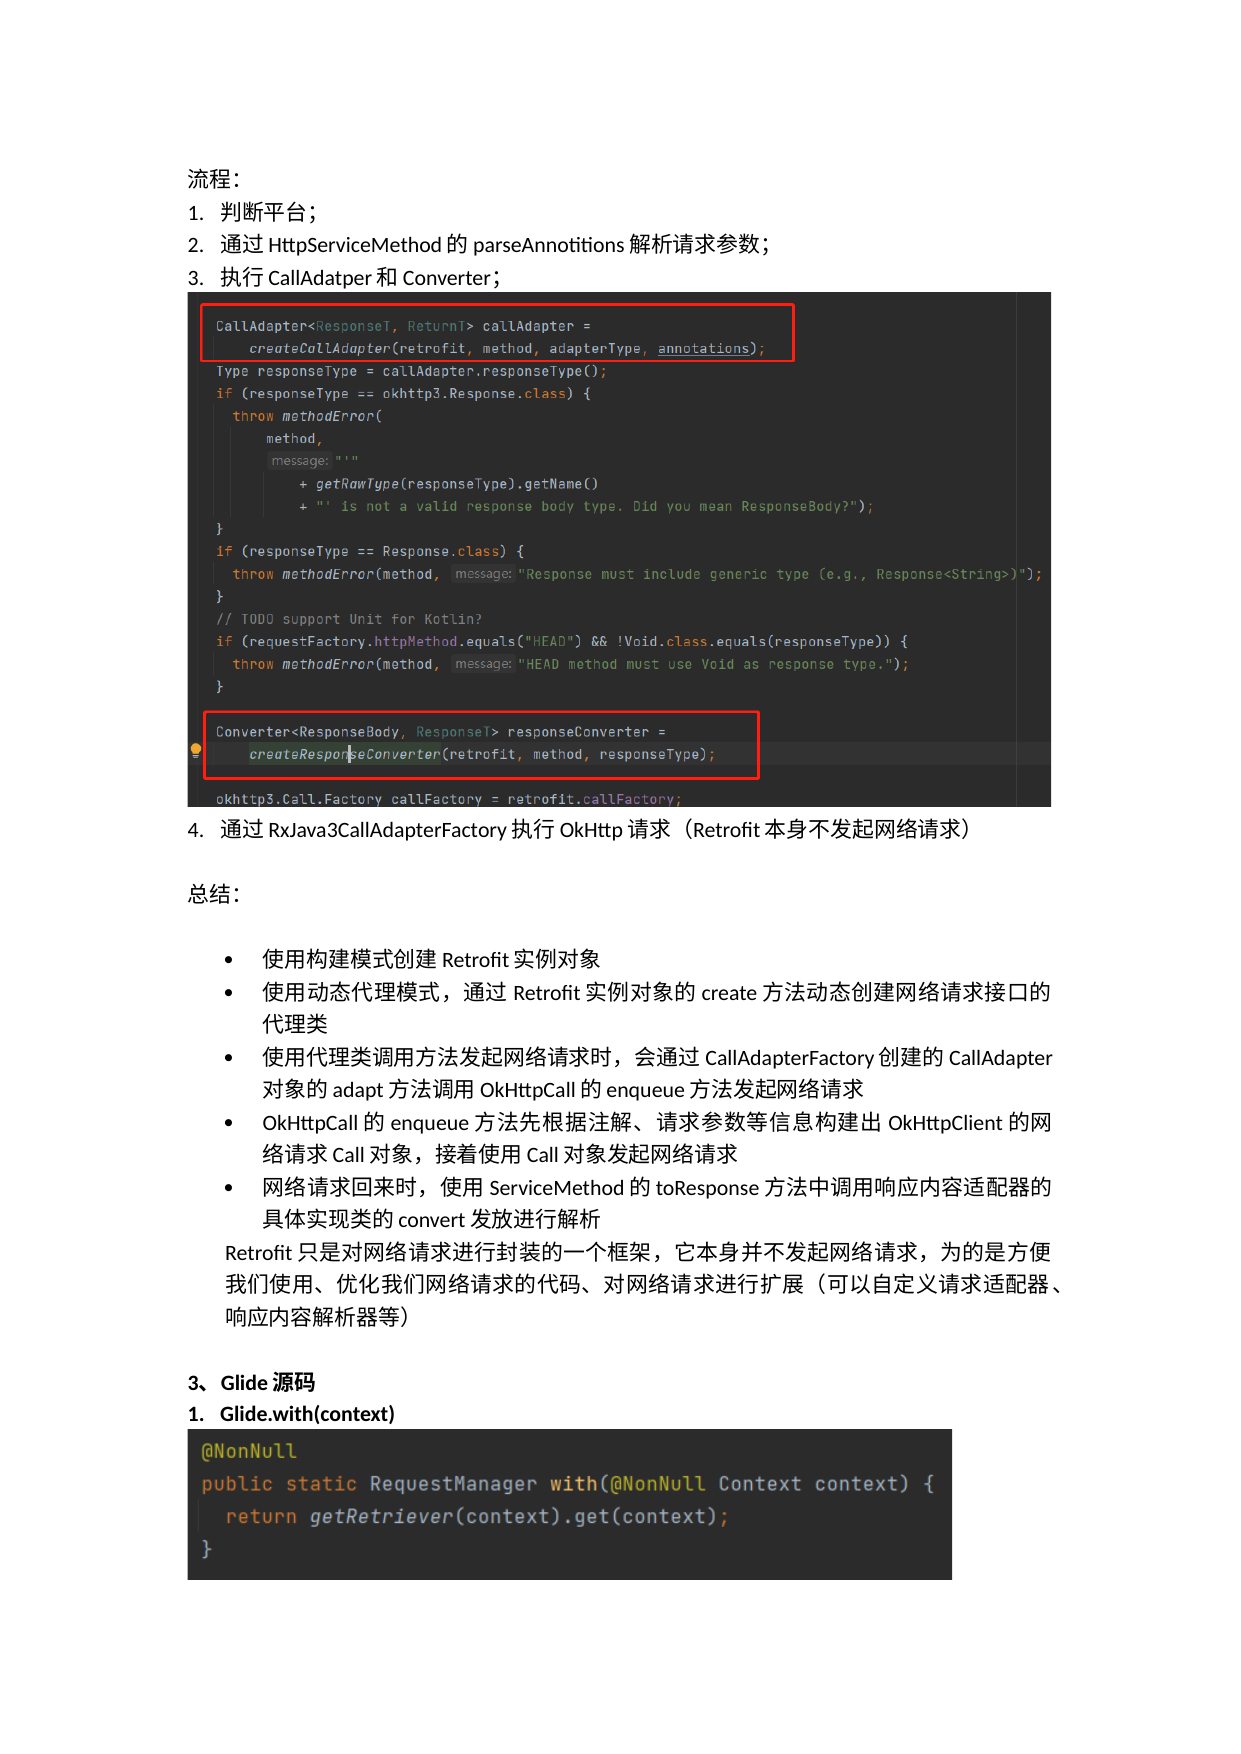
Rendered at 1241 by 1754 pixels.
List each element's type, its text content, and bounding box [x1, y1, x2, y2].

picture [187, 292, 1052, 807]
list OkHttpCall的enqueue方法先根据注解、请求参数等信息构建出OkHttpClient的网络请求Call对象，接着使用Call对象发起网络请求 [225, 1104, 1053, 1169]
picture [187, 1429, 953, 1580]
list 网络请求回来时，使用ServiceMethod的toResponse方法中调用响应内容适配器的具体实现类的convert发放进行解析 [225, 1169, 1053, 1234]
list 通过HttpServiceMethod的parseAnnotitions解析请求参数； [187, 227, 1053, 259]
list 使用构建模式创建Retrofit实例对象 [225, 942, 1053, 974]
list 流程： [187, 162, 1053, 194]
list Retrofit只是对网络请求进行封装的一个框架，它本身并不发起网络请求，为的是方便我们使用、优化我们网络请求的代码、对网络请求进行扩展（可以自定义请求适配器、响应内容解析器等） [225, 1234, 1053, 1332]
list Glide.with(context) [187, 1397, 1053, 1429]
list 使用动态代理模式，通过Retrofit实例对象的create方法动态创建网络请求接口的代理类 [225, 974, 1053, 1039]
list 判断平台； [187, 194, 1053, 227]
list 通过RxJava3CallAdapterFactory执行OkHttp请求（Retrofit本身不发起网络请求） [187, 812, 1053, 844]
list 使用代理类调用方法发起网络请求时，会通过CallAdapterFactory创建的CallAdapter对象的adapt方法调用OkHttpCall的enqueue方法发起网络请求 [225, 1039, 1053, 1104]
list 执行CallAdatper和Converter； [187, 259, 1053, 292]
list Glide源码 [187, 1364, 1053, 1397]
list 总结： [187, 877, 1053, 909]
